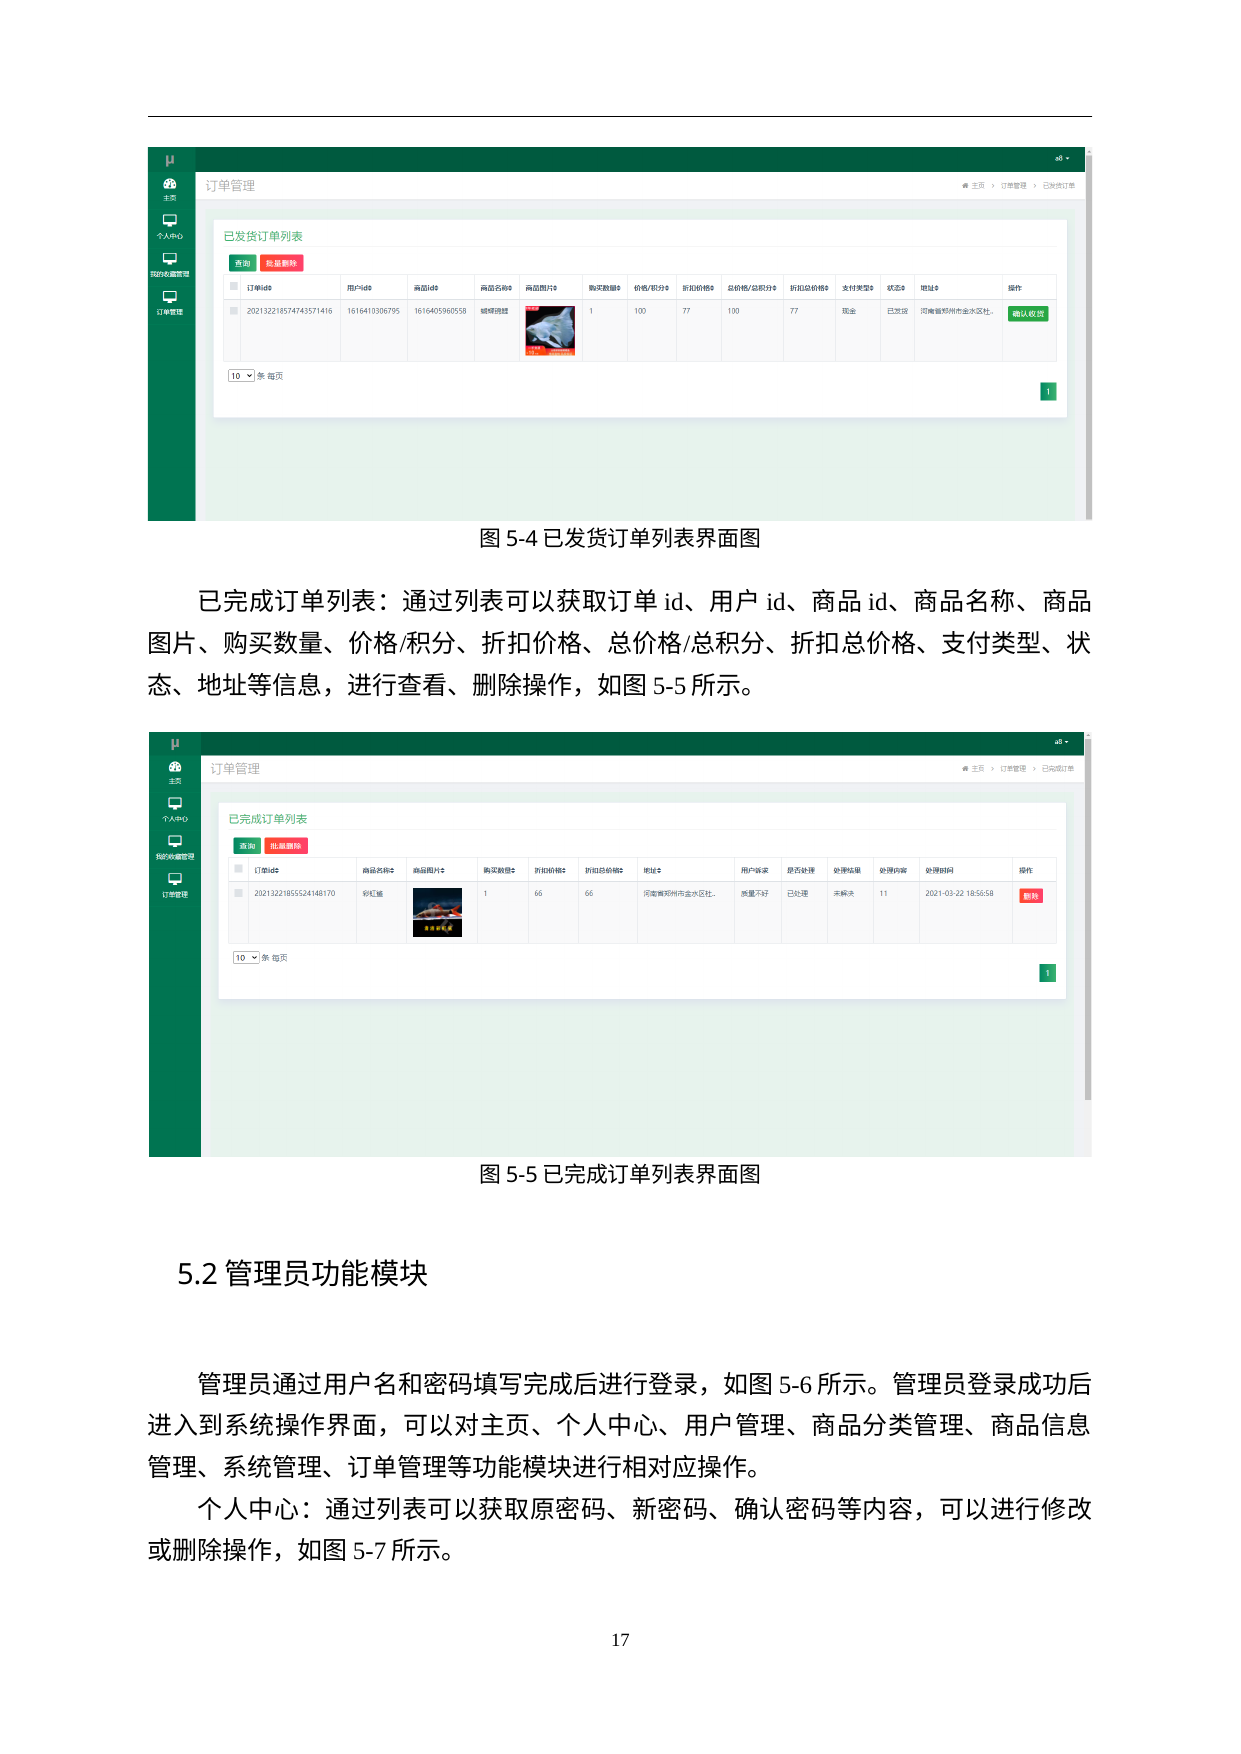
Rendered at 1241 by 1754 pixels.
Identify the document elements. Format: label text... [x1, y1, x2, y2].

text 管理员通过用户名和密码填写完成后进行登录，如图5-6所示。管理员登录成功后进入到系统操作界面，可以对主页、个人中心、用户管理、商品分类管理、商品信息管理、系统管理、订单管理等功能模块进行相对应操作。 [148, 1360, 1092, 1485]
picture [148, 732, 1092, 1157]
picture [147, 147, 1093, 521]
text 已完成订单列表：通过列表可以获取订单id、用户id、商品id、商品名称、商品图片、购买数量、价格/积分、折扣价格、总价格/总积分、折扣总价格、支付类型、状态、地址等信息，进行查看、删除操作，如图5-5所示。 [148, 577, 1092, 702]
subtitle 5.2管理员功能模块 [148, 1251, 1092, 1293]
text 个人中心：通过列表可以获取原密码、新密码、确认密码等内容，可以进行修改或删除操作，如图5-7所示。 [148, 1485, 1092, 1568]
text 图5-5已完成订单列表界面图 [148, 1157, 1092, 1188]
text 图5-4已发货订单列表界面图 [148, 521, 1092, 552]
